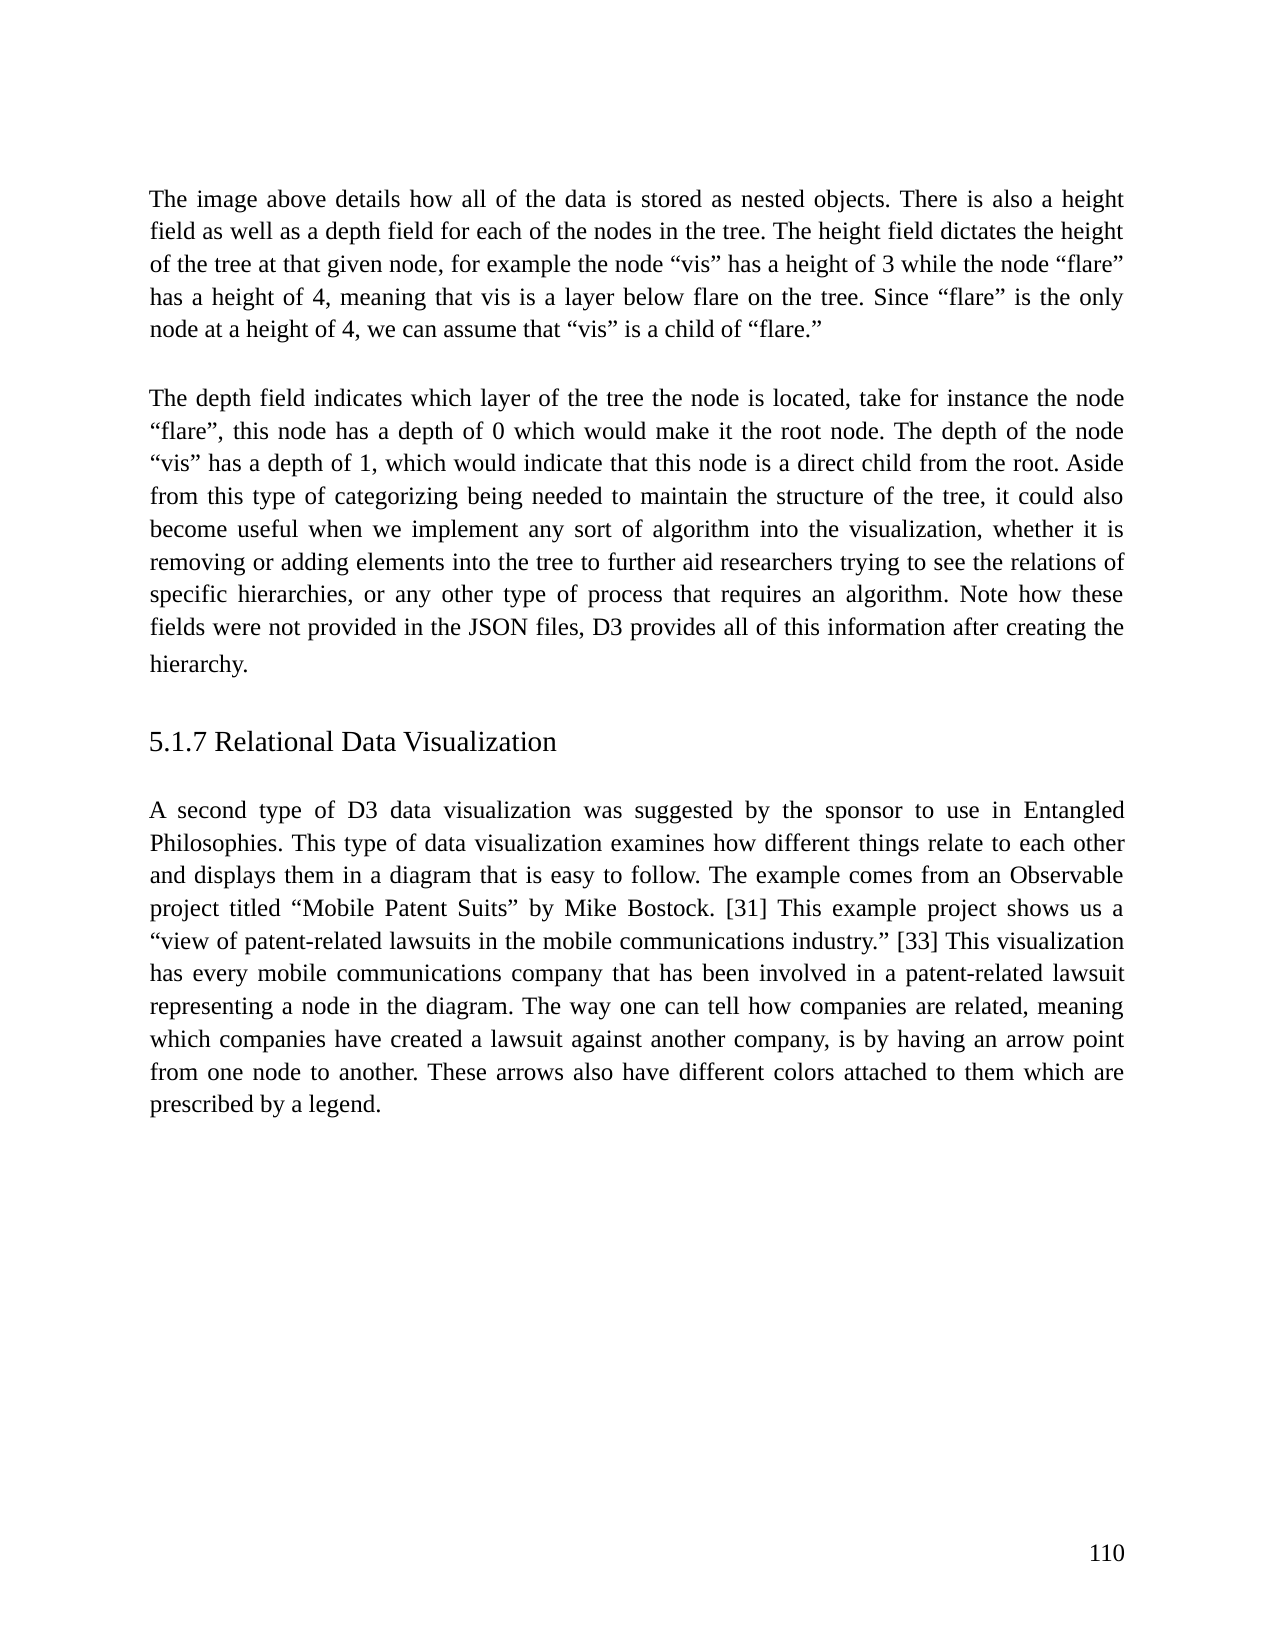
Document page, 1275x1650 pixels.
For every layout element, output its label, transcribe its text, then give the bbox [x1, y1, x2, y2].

text 5.1.7 Relational Data Visualization [148, 724, 1219, 758]
text The image above details how all of the data is stored as nested objects. There is also a height field as well as a depth field for each of the nodes in the tree. The height field dictates the height of the tree at that given node, for example the node “vis” has a height of 3 while the node “flare” has a height of 4, meaning that vis is a layer below flare on the tree. Since “flare” is the only node at a height of 4, we can assume that “vis” is a child of “flare.” [148, 184, 1125, 343]
text A second type of D3 data visualization was suggested by the sponsor to use in Entangled Philosophies. This type of data visualization examines how different things relate to each other and displays them in a diagram that is easy to follow. The example comes from an Observable project titled “Mobile Patent Suits” by Mike Bostock. [31] This example project shows us a “view of patent-related lawsuits in the mobile communications industry.” [33] This visualization has every mobile communications company that has been involved in a patent-related lawsuit representing a node in the diagram. The way one can tell how companies are related, meaning which companies have created a lawsuit against another company, is by having an arrow point from one node to another. These arrows also have different colors attached to them which are prescribed by a legend. [148, 795, 1125, 1118]
text The depth field indicates which layer of the tree the node is located, take for instance the node “flare”, this node has a depth of 0 which would make it the root node. The depth of the node “vis” has a depth of 1, which would indicate that this node is a direct child from the root. Aside from this type of categorizing being needed to maintain the structure of the tree, it could also become useful when we implement any sort of algorithm into the visualization, whether it is removing or adding elements into the tree to further aid researchers trying to see the relations of specific hierarchies, or any other type of process that requires an algorithm. Note how these fields were not provided in the JSON files, D3 provides all of this information after creating the hierarchy. [148, 383, 1125, 679]
